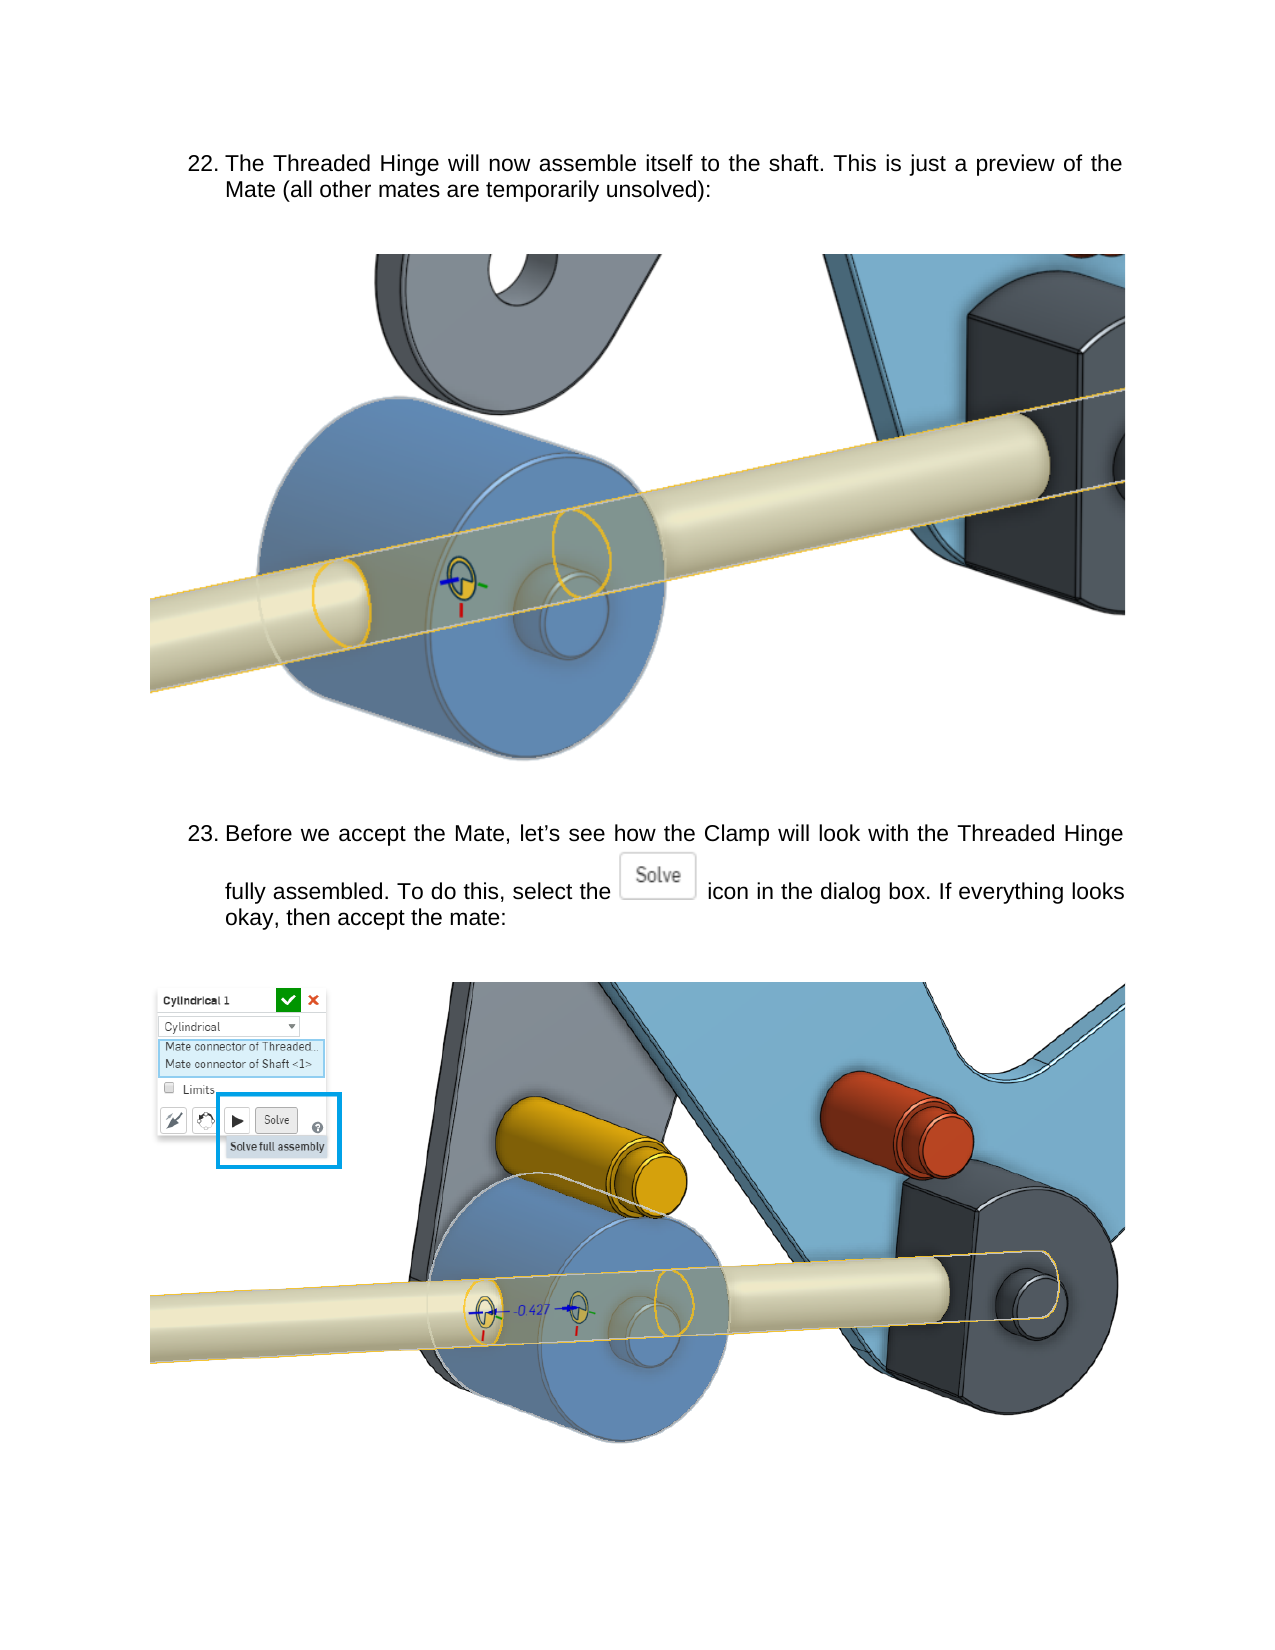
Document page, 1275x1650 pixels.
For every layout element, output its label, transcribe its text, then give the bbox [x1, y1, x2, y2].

picture [150, 254, 1125, 769]
picture [618, 846, 700, 900]
list Before we accept the Mate, let’s see how the Clamp will look with the Threaded Hinge fully assembled. To do this, select the icon in the dialog box. If everything looks okay, then accept the mate: [187, 820, 1125, 931]
list The Threaded Hinge will now assemble itself to the shaft. This is just a preview of the Mate (all other mates are temporarily unsolved): [187, 150, 1125, 203]
picture [150, 982, 1125, 1451]
